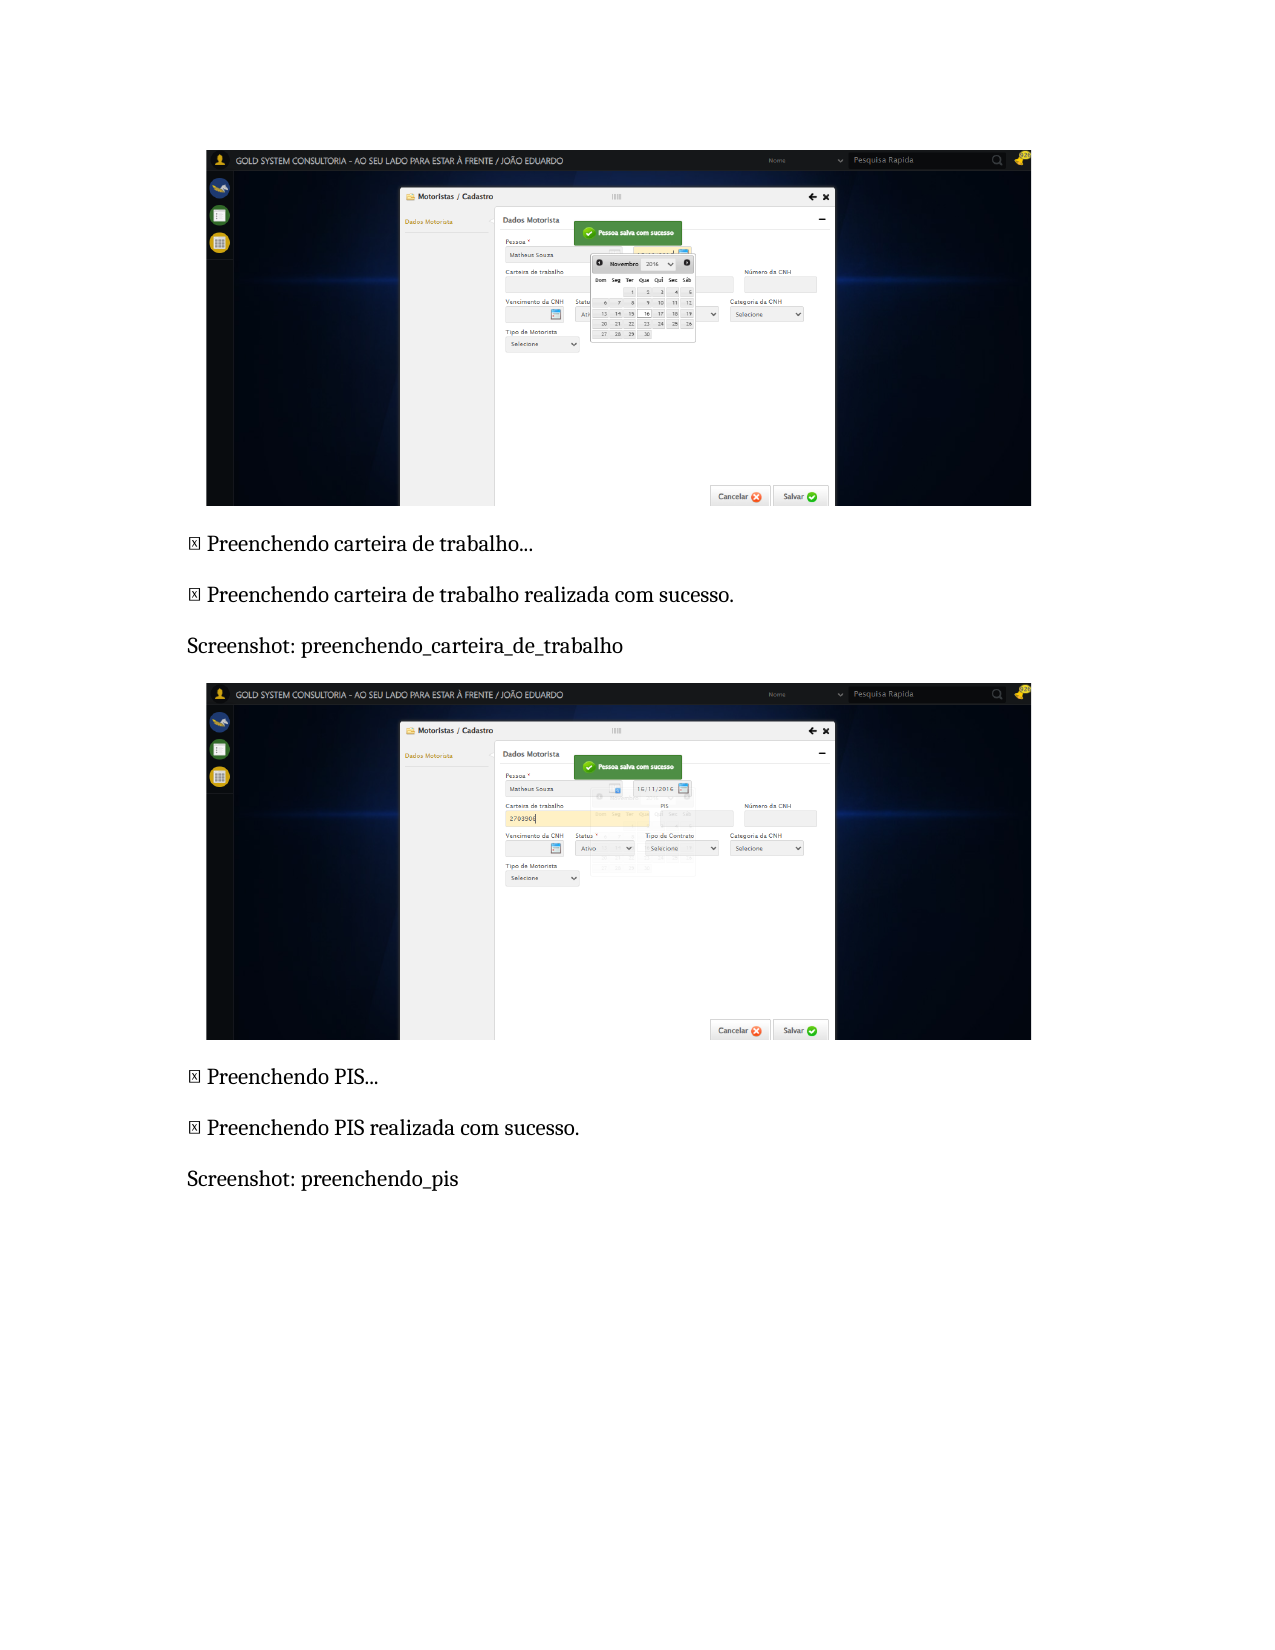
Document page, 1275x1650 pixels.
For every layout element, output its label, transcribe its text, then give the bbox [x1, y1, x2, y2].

picture [206, 150, 1032, 506]
text 🔄 Preenchendo PIS... [187, 1064, 1087, 1090]
text ✅ Preenchendo carteira de trabalho realizada com sucesso. [187, 581, 1087, 608]
picture [206, 683, 1032, 1040]
text Screenshot: preenchendo_pis [187, 1166, 1087, 1192]
text ✅ Preenchendo PIS realizada com sucesso. [187, 1115, 1087, 1141]
text Screenshot: preenchendo_carteira_de_trabalho [187, 632, 1087, 659]
text 🔄 Preenchendo carteira de trabalho... [187, 530, 1087, 557]
